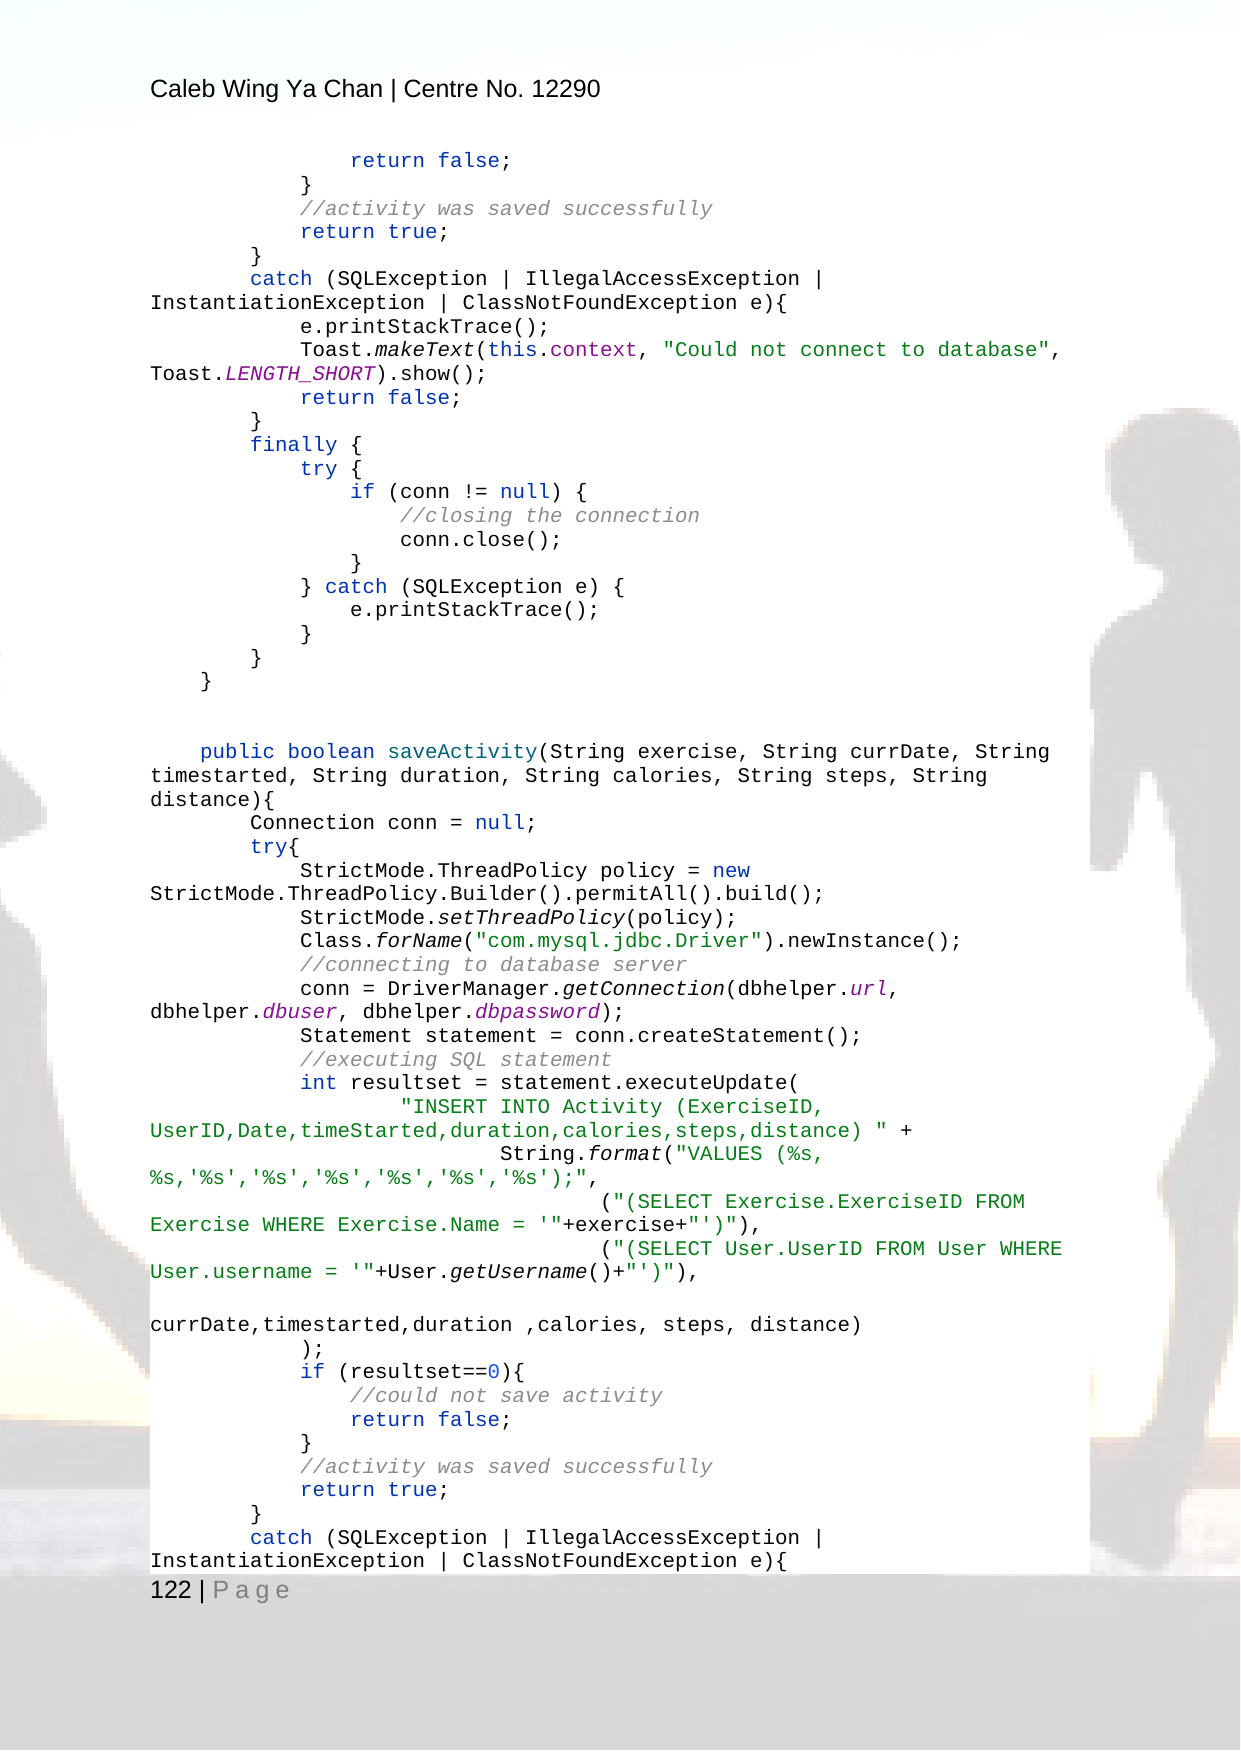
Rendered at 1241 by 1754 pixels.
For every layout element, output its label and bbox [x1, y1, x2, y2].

text [150, 150, 1090, 1574]
